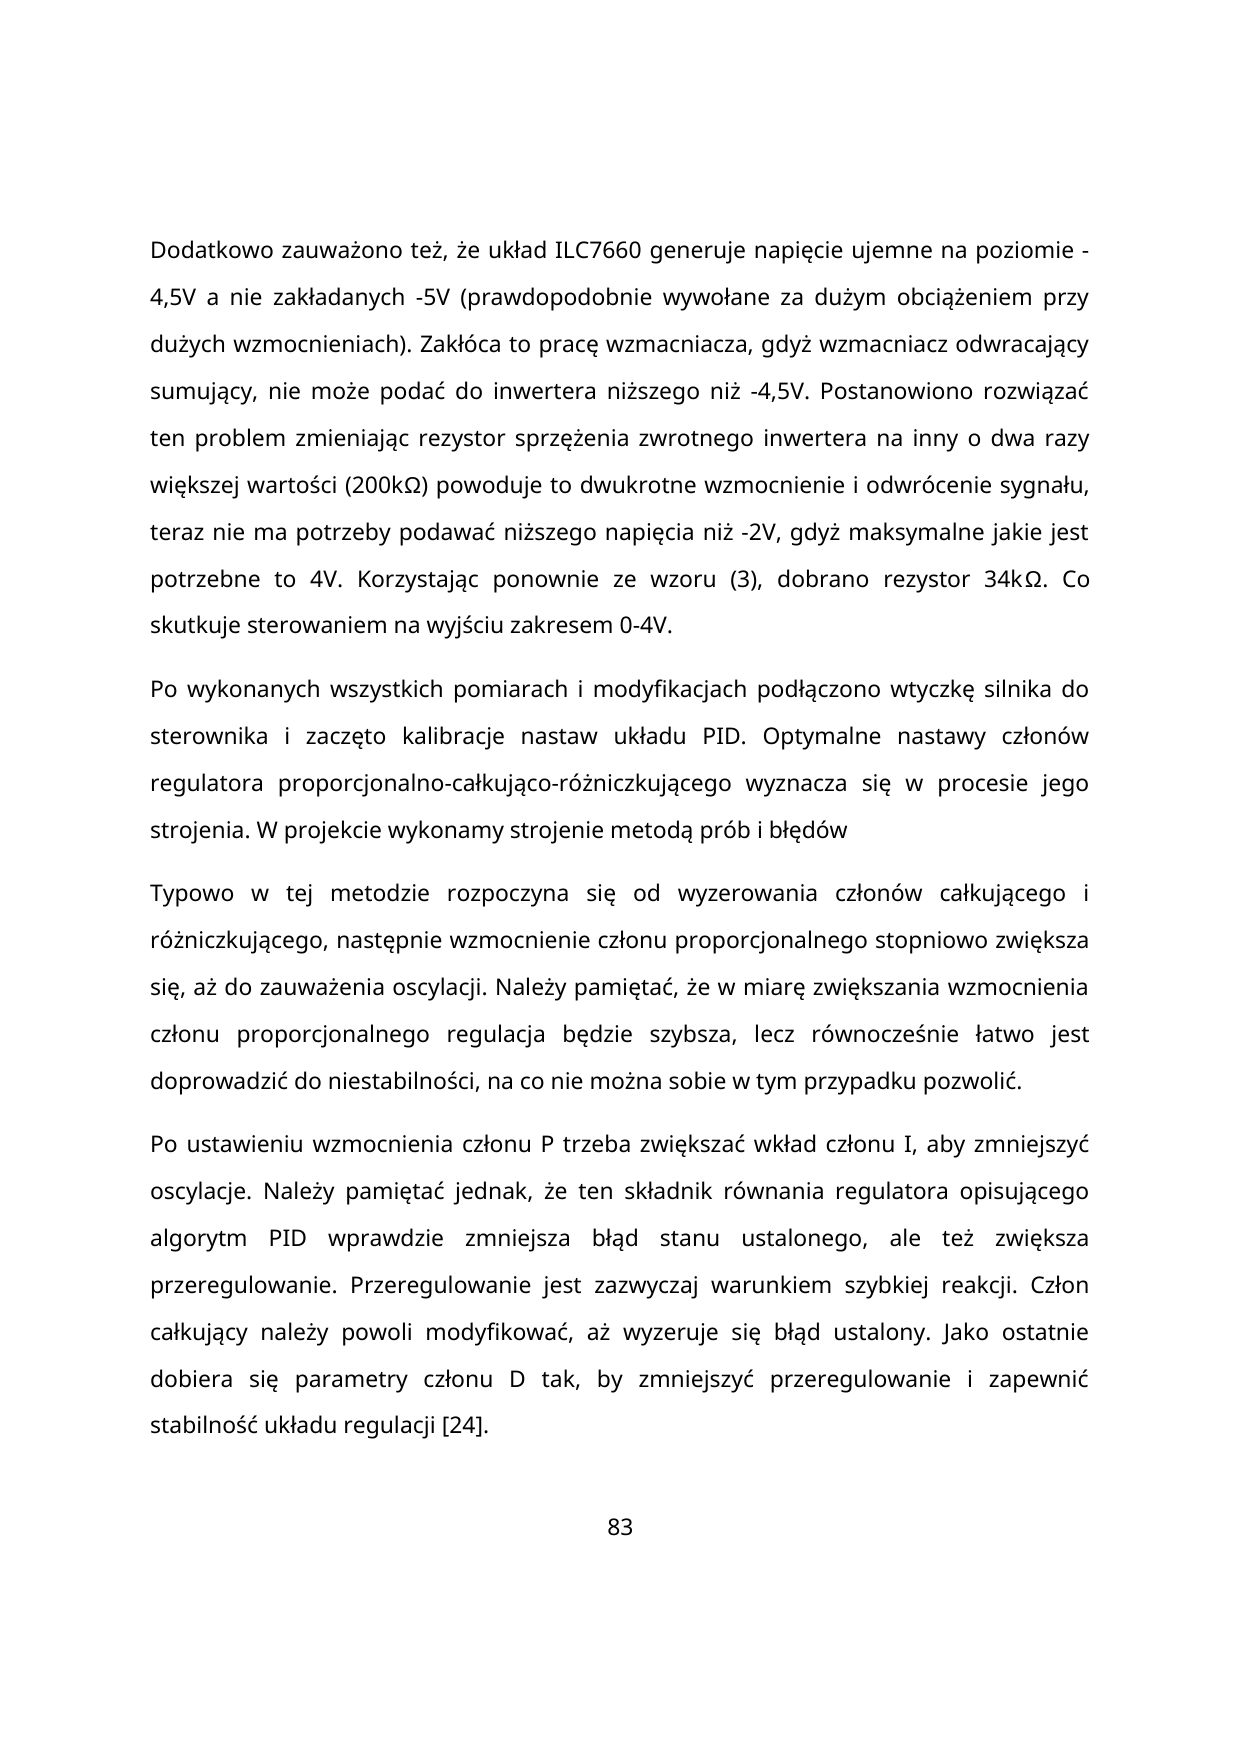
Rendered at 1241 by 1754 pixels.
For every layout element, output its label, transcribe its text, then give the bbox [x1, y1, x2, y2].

text Po wykonanych wszystkich pomiarach i modyfikacjach podłączono wtyczkę silnika do sterownika i zaczęto kalibracje nastaw układu PID. Optymalne nastawy członów regulatora proporcjonalno-całkująco-różniczkującego wyznacza się w procesie jego strojenia. W projekcie wykonamy strojenie metodą prób i błędów [150, 673, 1090, 845]
text Typowo w tej metodzie rozpoczyna się od wyzerowania członów całkującego i różniczkującego, następnie wzmocnienie członu proporcjonalnego stopniowo zwiększa się, aż do zauważenia oscylacji. Należy pamiętać, że w miarę zwiększania wzmocnienia członu proporcjonalnego regulacja będzie szybsza, lecz równocześnie łatwo jest doprowadzić do niestabilności, na co nie można sobie w tym przypadku pozwolić. [150, 877, 1090, 1096]
text Po ustawieniu wzmocnienia członu P trzeba zwiększać wkład członu I, aby zmniejszyć oscylacje. Należy pamiętać jednak, że ten składnik równania regulatora opisującego algorytm PID wprawdzie zmniejsza błąd stanu ustalonego, ale też zwiększa przeregulowanie. Przeregulowanie jest zazwyczaj warunkiem szybkiej reakcji. Człon całkujący należy powoli modyfikować, aż wyzeruje się błąd ustalony. Jako ostatnie dobiera się parametry członu D tak, by zmniejszyć przeregulowanie i zapewnić stabilność układu regulacji [24]. [150, 1128, 1090, 1441]
text Dodatkowo zauważono też, że układ ILC7660 generuje napięcie ujemne na poziomie -4,5V a nie zakładanych -5V (prawdopodobnie wywołane za dużym obciążeniem przy dużych wzmocnieniach). Zakłóca to pracę wzmacniacza, gdyż wzmacniacz odwracający sumujący, nie może podać do inwertera niższego niż -4,5V. Postanowiono rozwiązać ten problem zmieniając rezystor sprzężenia zwrotnego inwertera na inny o dwa razy większej wartości (200kΩ) powoduje to dwukrotne wzmocnienie i odwrócenie sygnału, teraz nie ma potrzeby podawać niższego napięcia niż -2V, gdyż maksymalne jakie jest potrzebne to 4V. Korzystając ponownie ze wzoru (3), dobrano rezystor 34kΩ. Co skutkuje sterowaniem na wyjściu zakresem 0-4V. [150, 234, 1090, 641]
